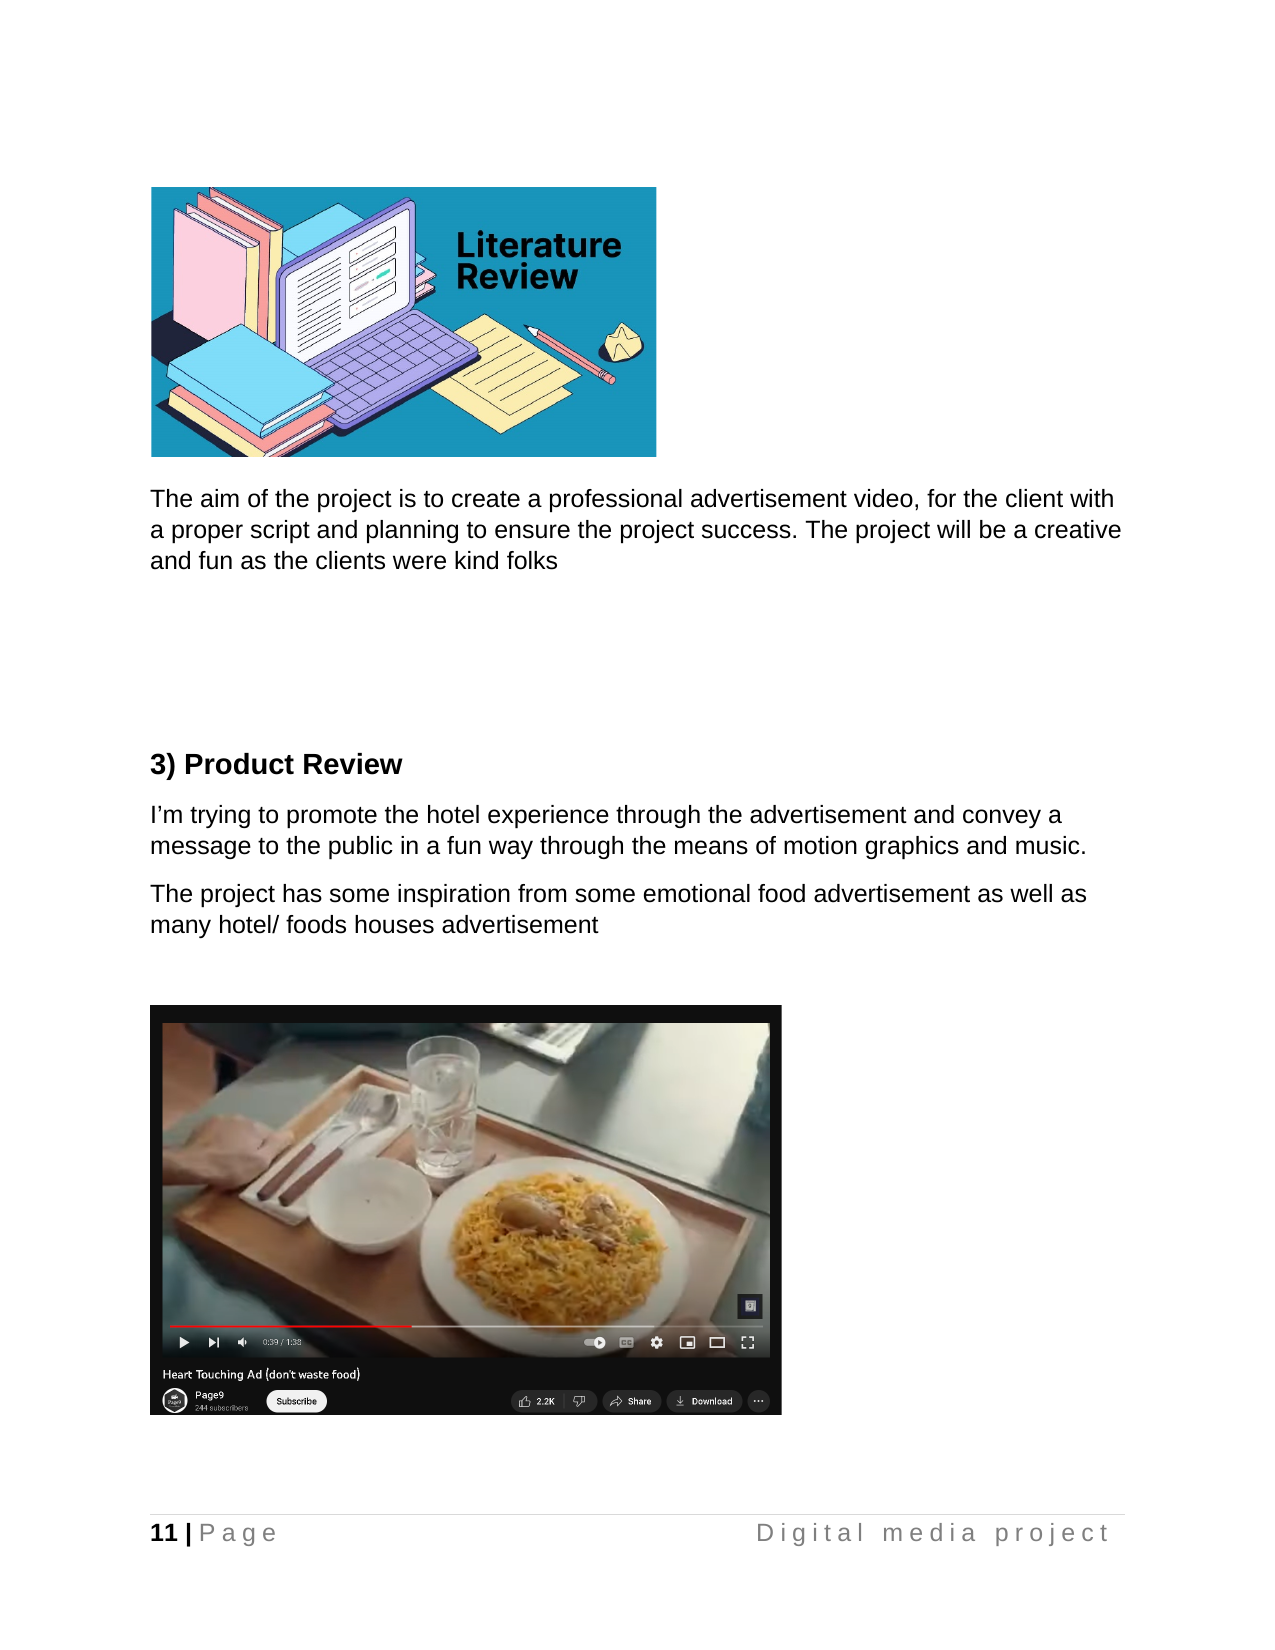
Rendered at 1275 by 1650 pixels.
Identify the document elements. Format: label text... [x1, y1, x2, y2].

picture [150, 187, 656, 456]
text I’m trying to promote the hotel experience through the advertisement and convey a message to the public in a fun way through the means of motion graphics and music. [150, 800, 1125, 860]
picture [150, 1005, 782, 1415]
text The project has some inspiration from some emotional food advertisement as well as many hotel/ foods houses advertisement [150, 879, 1125, 938]
text The aim of the project is to create a professional advertisement video, for the client with a proper script and planning to ensure the project success. The project will be a creative and fun as the clients were kind folks [150, 484, 1125, 575]
text 3) Product Review [150, 747, 1125, 781]
